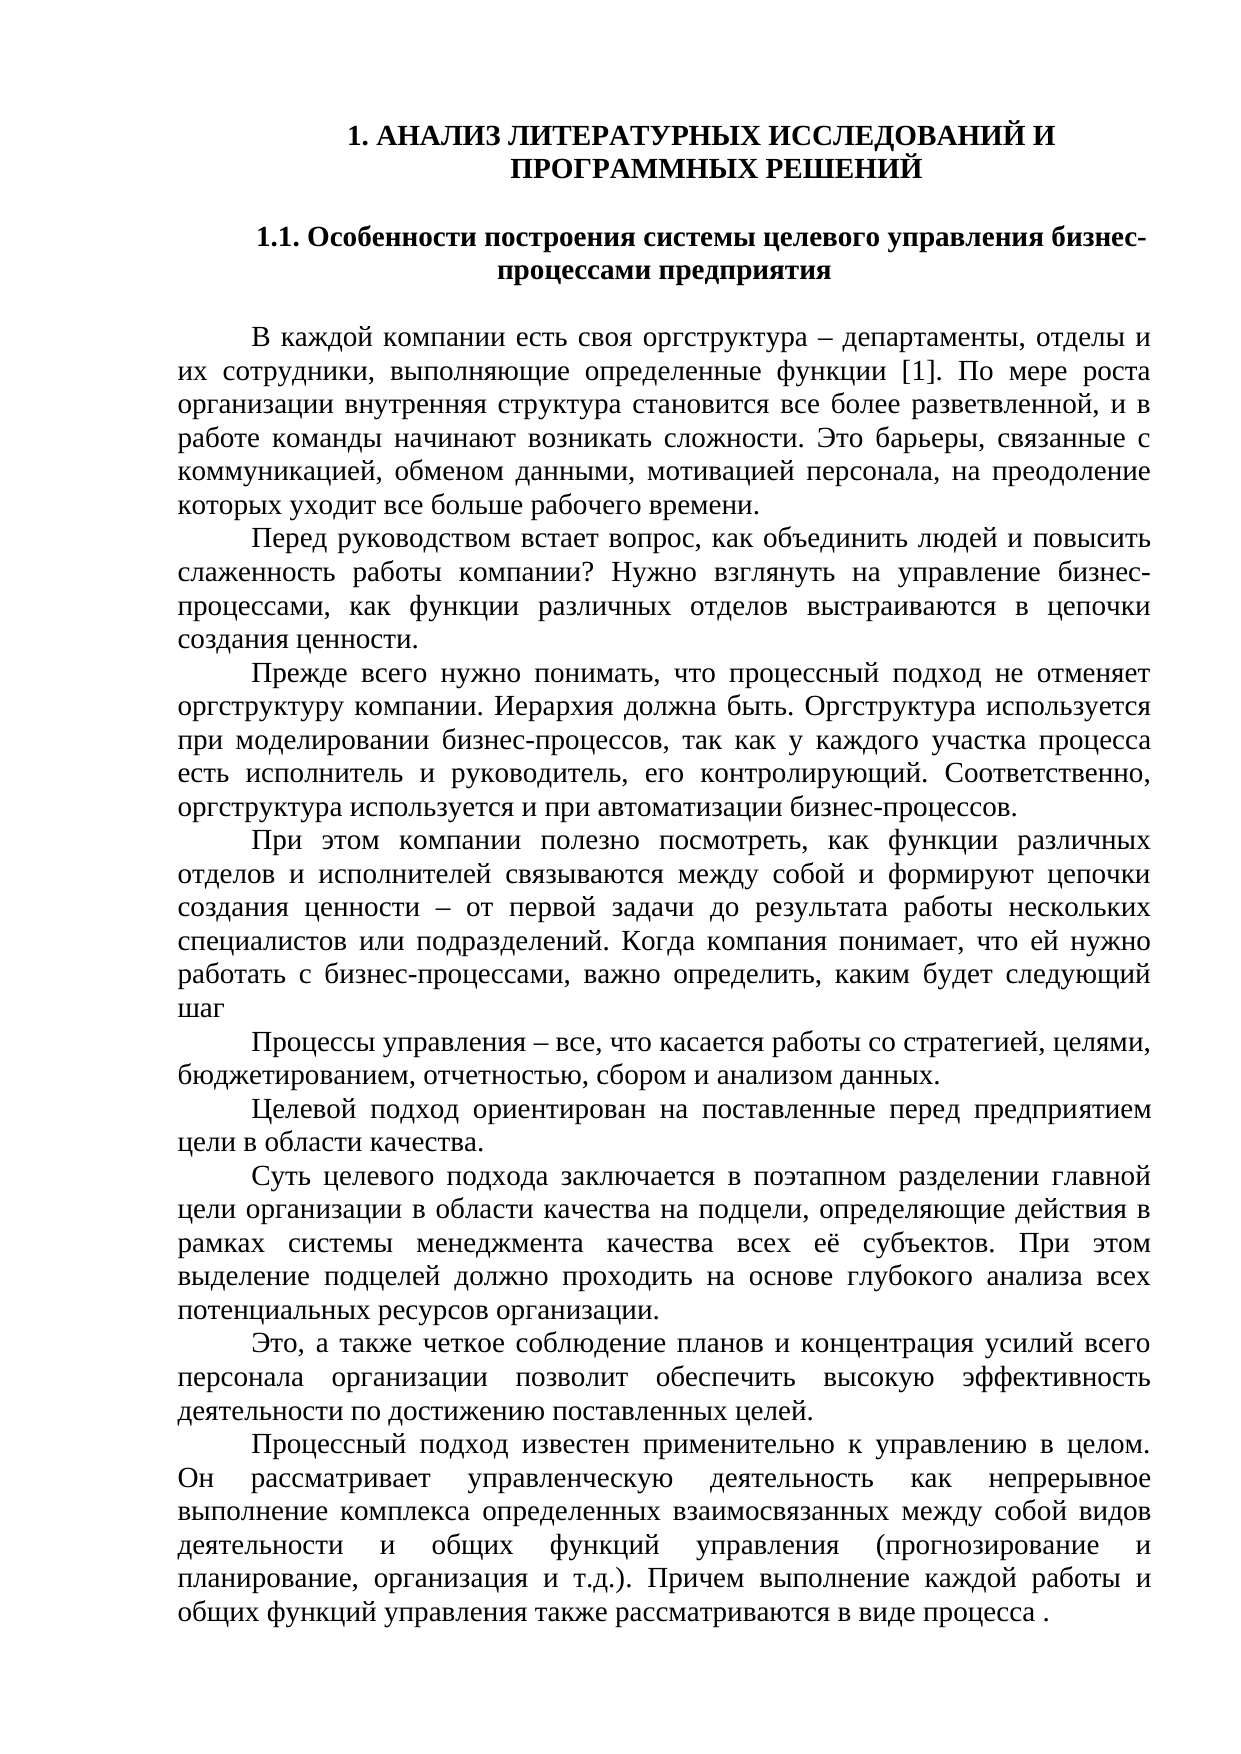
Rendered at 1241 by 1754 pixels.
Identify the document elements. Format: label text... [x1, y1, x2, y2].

text Перед руководством встает вопрос, как объединить людей и повысить слаженность работы компании? Нужно взглянуть на управление бизнес-процессами, как функции различных отделов выстраиваются в цепочки создания ценности. [177, 521, 1152, 655]
text Суть целевого подхода заключается в поэтапном разделении главной цели организации в области качества на подцели, определяющие действия в рамках системы менеджмента качества всех её субъектов. При этом выделение подцелей должно проходить на основе глубокого анализа всех потенциальных ресурсов организации. [177, 1158, 1152, 1326]
text Это, а также четкое соблюдение планов и концентрация усилий всего персонала организации позволит обеспечить высокую эффективность деятельности по достижению поставленных целей. [177, 1326, 1152, 1426]
text Процессы управления – все, что касается работы со стратегией, целями, бюджетированием, отчетностью, сбором и анализом данных. [177, 1024, 1152, 1091]
text Целевой подход ориентирован на поставленные перед предпри­ятием цели в области качества. [177, 1091, 1152, 1158]
text При этом компании полезно посмотреть, как функции различных отделов и исполнителей связываются между собой и формируют цепочки создания ценности – от первой задачи до результата работы нескольких специалистов или подразделений. Когда компания понимает, что ей нужно работать с бизнес-процессами, важно определить, каким будет следующий шаг [177, 822, 1152, 1024]
text В каждой компании есть своя оргструктура – департаменты, отделы и их сотрудники, выполняющие определенные функции [1]. По мере роста организации внутренняя структура становится все более разветвленной, и в работе команды начинают возникать сложности. Это барьеры, связанные с коммуникацией, обменом данными, мотивацией персонала, на преодоление которых уходит все больше рабочего времени. [177, 319, 1152, 521]
text Процессный подход известен применительно к управлению в целом. Он рассматривает управленче­скую деятельность как непрерывное выполнение комплекса опреде­ленных взаимосвязанных между собой видов деятельности и общих функций управления (прогнозирование и планирование, организа­ция и т.д.). Причем выполнение каждой работы и общих функций управления также рассматриваются в виде процесса . [177, 1426, 1152, 1627]
text 1.1. Особенности построения системы целевого управления бизнес-процессами предприятия [177, 219, 1152, 286]
subtitle 1. АНАЛИЗ ЛИТЕРАТУРНЫХ ИССЛЕДОВАНИЙ И ПРОГРАММНЫХ РЕШЕНИЙ [251, 118, 1152, 185]
text Прежде всего нужно понимать, что процессный подход не отменяет оргструктуру компании. Иерархия должна быть. Оргструктура используется при моделировании бизнес-процессов, так как у каждого участка процесса есть исполнитель и руководитель, его контролирующий. Соответственно, оргструктура используется и при автоматизации бизнес-процессов. [177, 655, 1152, 822]
